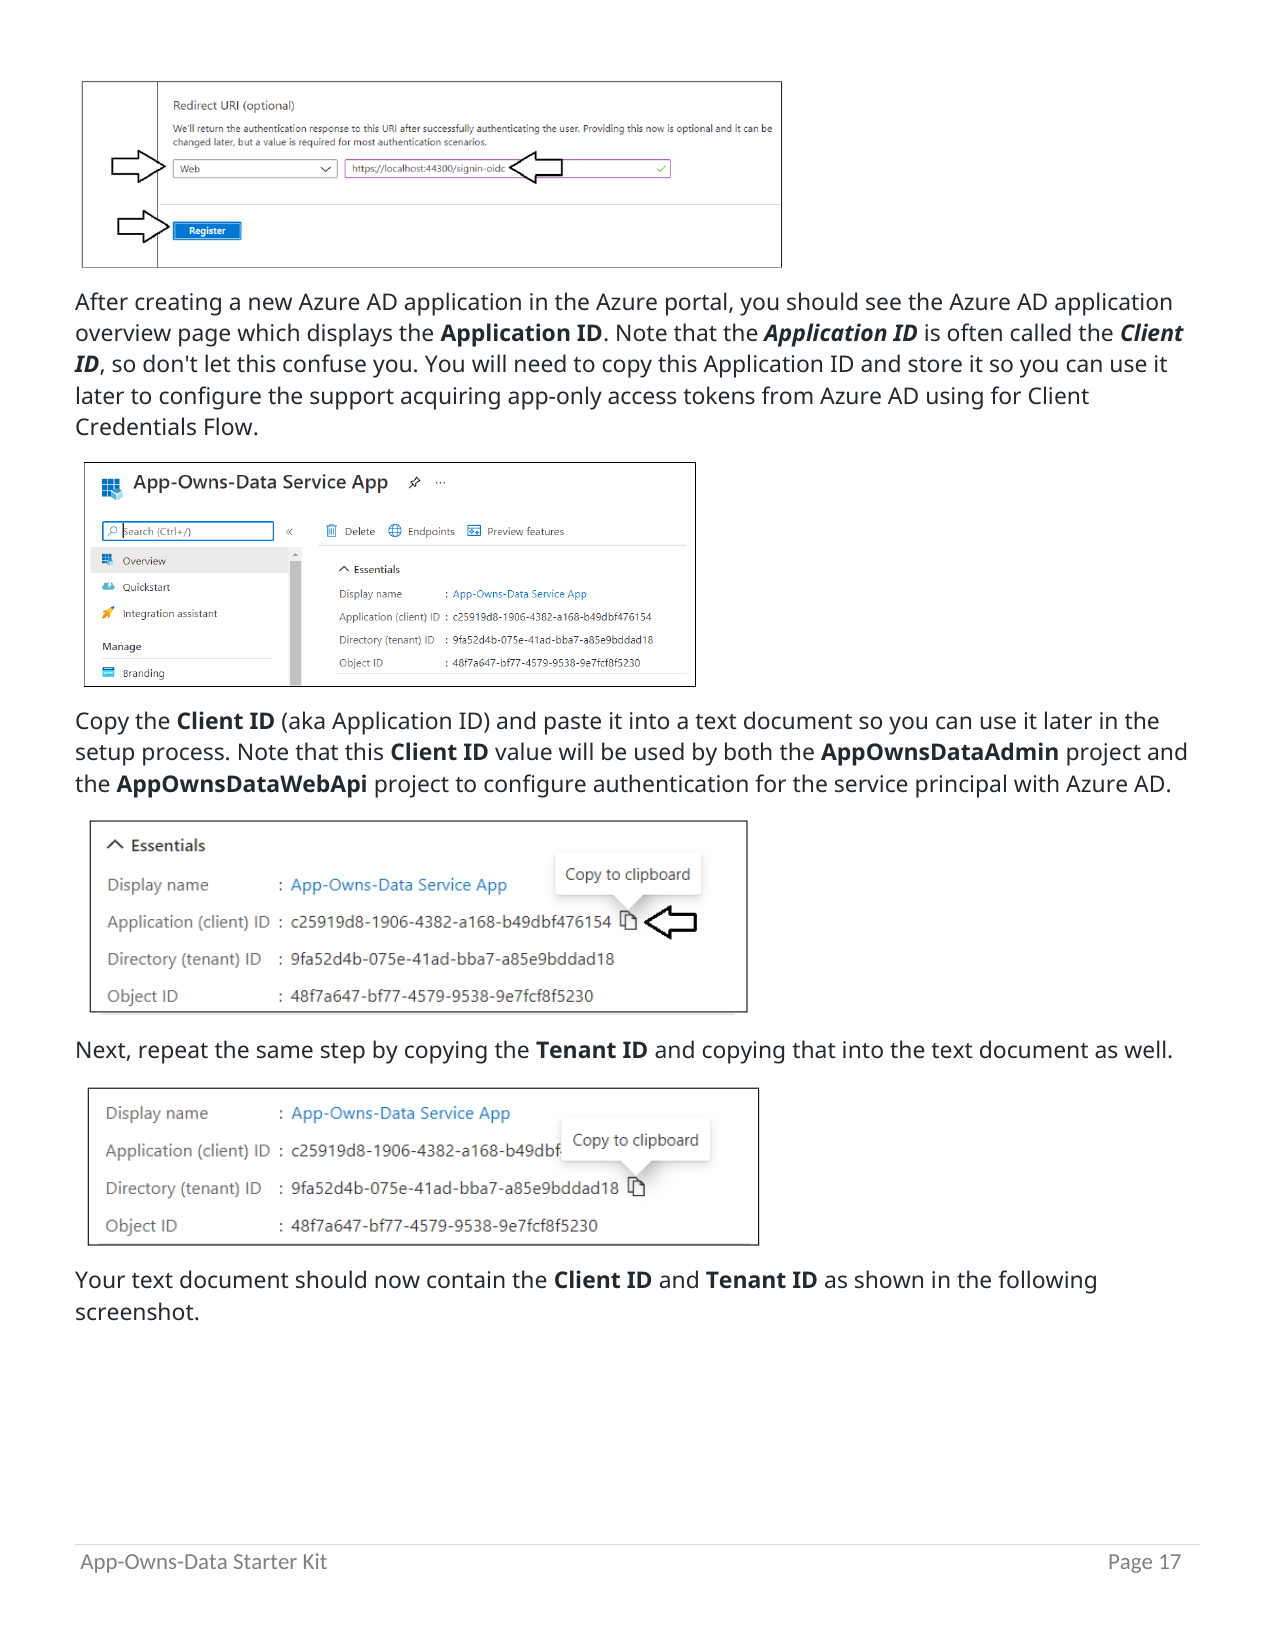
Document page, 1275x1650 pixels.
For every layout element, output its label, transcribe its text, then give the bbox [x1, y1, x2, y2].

text After creating a new Azure AD application in the Azure portal, you should see the Azure AD application overview page which displays the Application ID. Note that the Application ID is often called the Client ID, so don't let this confuse you. You will need to copy this Application ID and store it so you can use it later to configure the support acquiring app-only access tokens from Azure AD using for Client Credentials Flow. [75, 286, 1200, 442]
text Copy the Client ID (aka Application ID) and paste it into a text document so you can use it later in the setup process. Note that this Client ID value will be used by both the AppOwnsDataAdmin project and the AppOwnsDataWebApi project to configure authentication for the service principal with Azure AD. [75, 705, 1200, 799]
picture [75, 75, 785, 274]
picture [75, 811, 756, 1022]
picture [75, 1077, 772, 1252]
picture [75, 454, 704, 693]
text Your text document should now contain the Client ID and Tenant ID as shown in the following screenshot. [75, 1264, 1200, 1327]
text Next, repeat the same step by copying the Tenant ID and copying that into the text document as well. [75, 1034, 1200, 1065]
